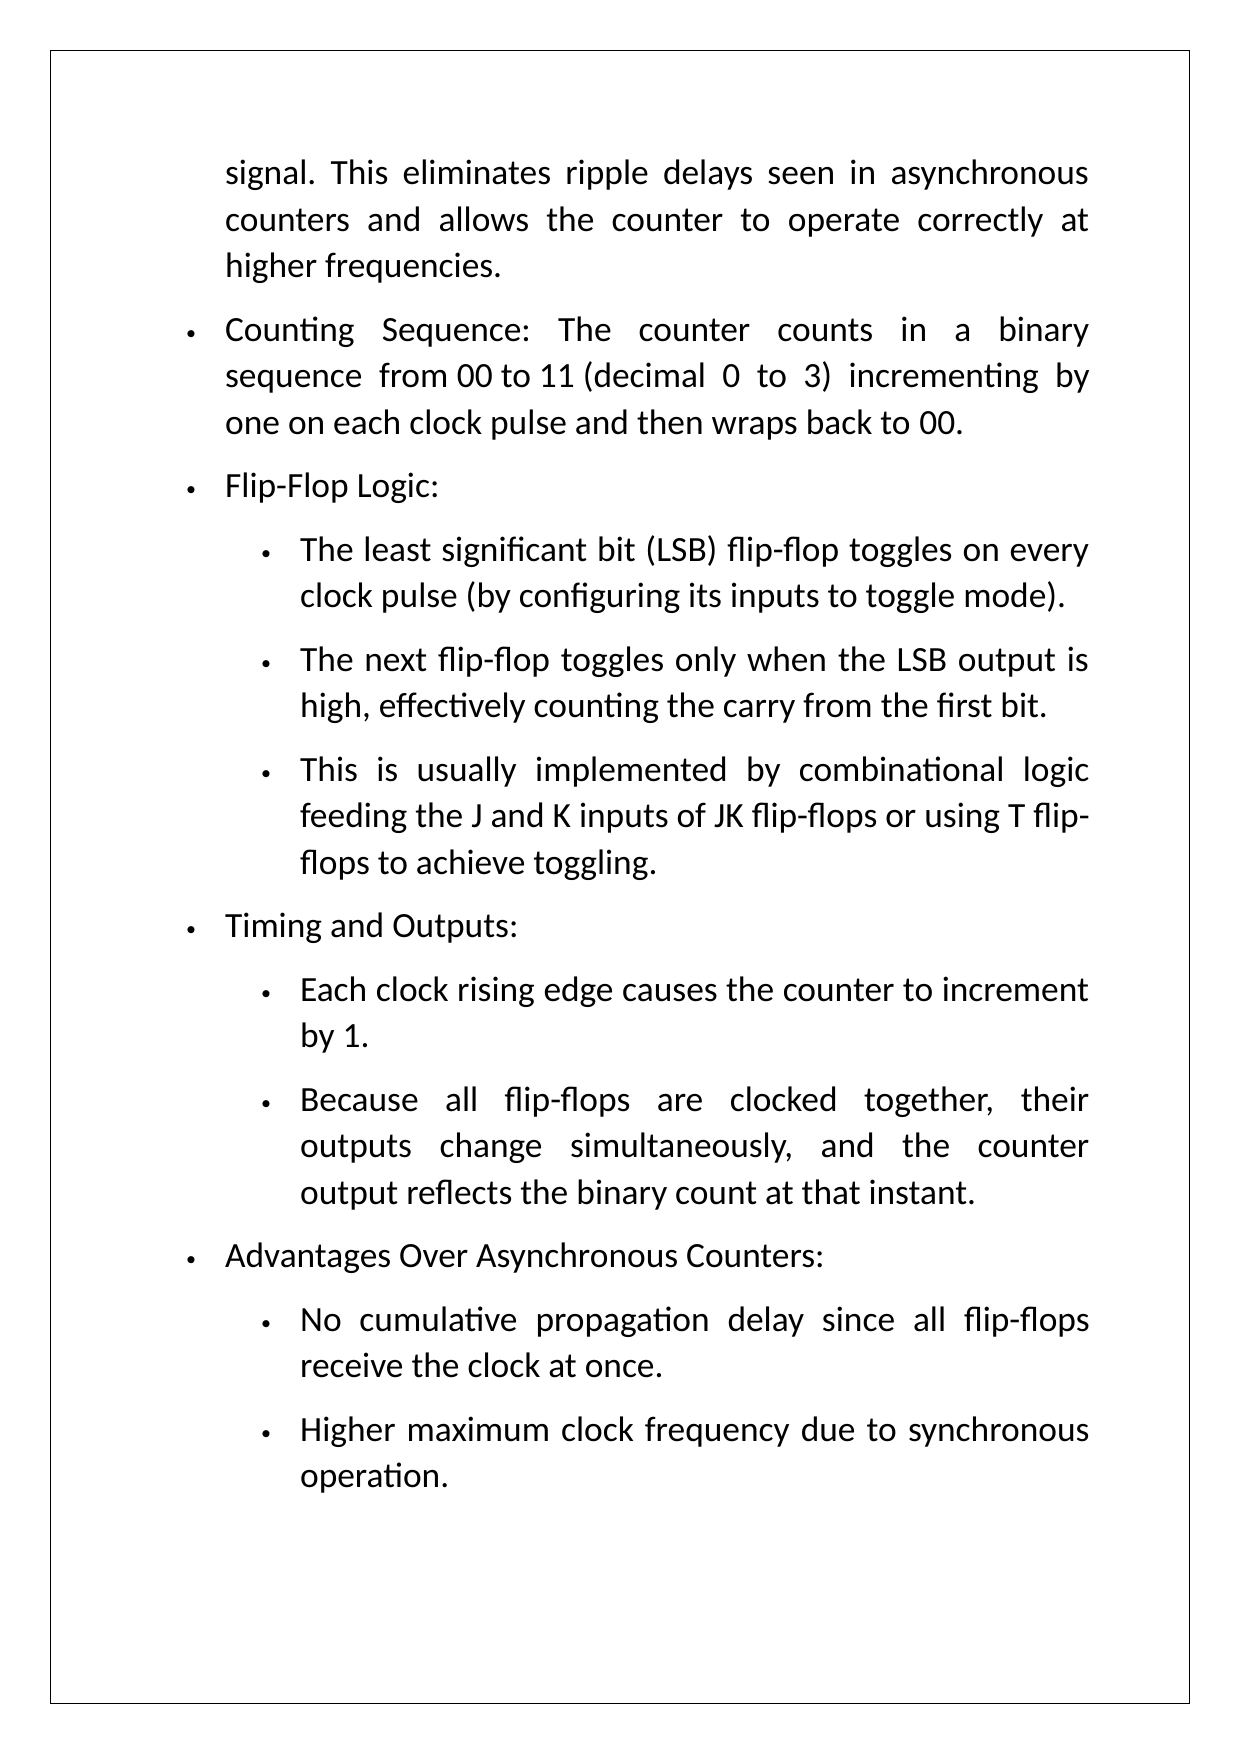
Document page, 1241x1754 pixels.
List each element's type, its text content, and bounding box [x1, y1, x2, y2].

list The least significant bit (LSB) flip-flop toggles on every clock pulse (by configuring its inputs to toggle mode). [262, 527, 1090, 617]
list Because all flip-flops are clocked together, their outputs change simultaneously, and the counter output reflects the binary count at that instant. [262, 1077, 1090, 1213]
list No cumulative propagation delay since all flip-flops receive the clock at once. [262, 1297, 1090, 1387]
list Advantages Over Asynchronous Counters: [187, 1233, 1090, 1277]
list Each clock rising edge causes the counter to increment by 1. [262, 967, 1090, 1057]
list Timing and Outputs: [187, 903, 1090, 947]
list This is usually implemented by combinational logic feeding the J and K inputs of JK flip-flops or using T flip-flops to achieve toggling. [262, 747, 1090, 883]
list Counting Sequence: The counter counts in a binary sequence from 00 to 11 (decimal 0 to 3) incrementing by one on each clock pulse and then wraps back to 00. [187, 307, 1090, 443]
list Higher maximum clock frequency due to synchronous operation. [262, 1407, 1090, 1497]
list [187, 150, 1090, 287]
list Flip-Flop Logic: [187, 463, 1090, 507]
list The next flip-flop toggles only when the LSB output is high, effectively counting the carry from the first bit. [262, 637, 1090, 727]
